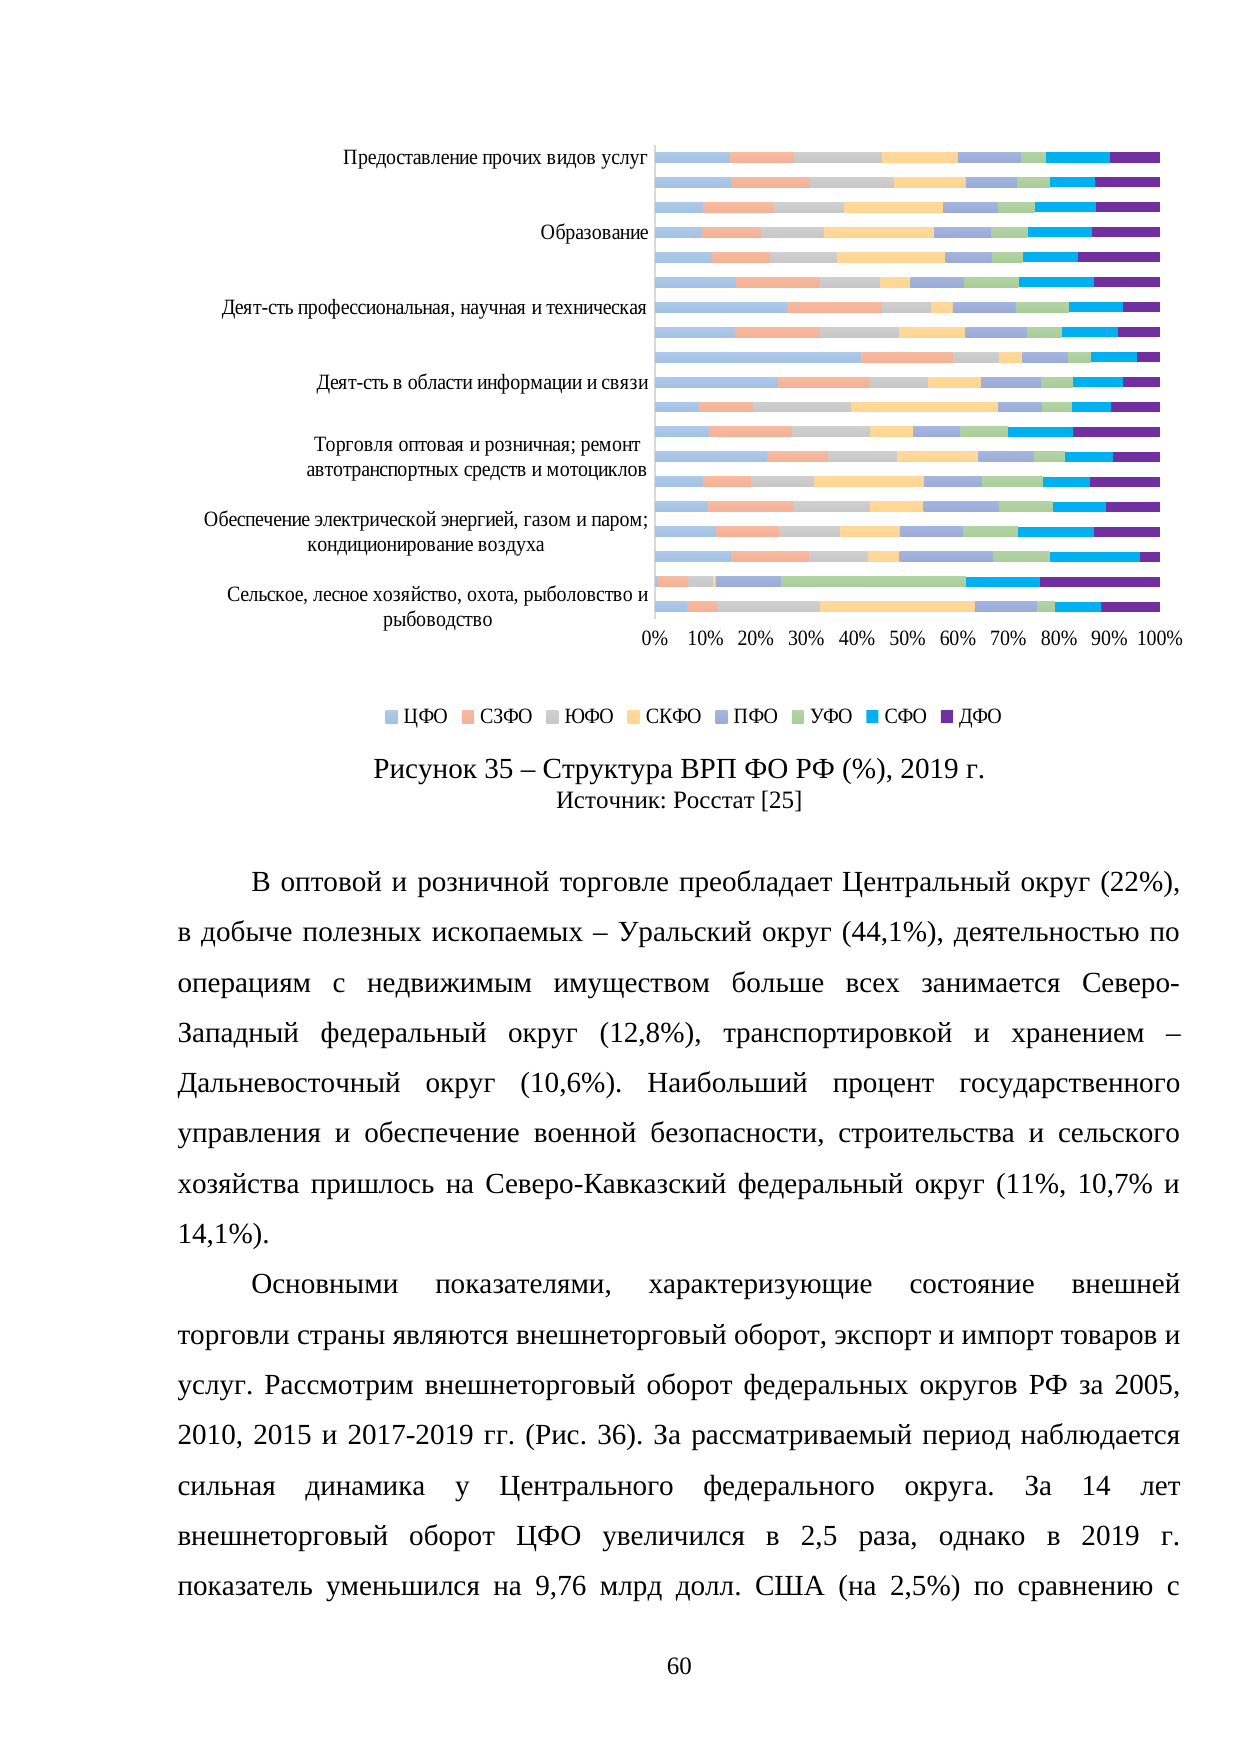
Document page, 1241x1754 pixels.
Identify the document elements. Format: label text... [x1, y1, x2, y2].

text Рисунок 35 – Структура ВРП ФО РФ (%), 2019 г. [177, 751, 1181, 785]
text Источник: Росстат [25] [177, 785, 1181, 814]
text В оптовой и розничной торговле преобладает Центральный округ (22%), в добыче полезных ископаемых – Уральский округ (44,1%), деятельностью по операциям с недвижимым имуществом больше всех занимается Северо-Западный федеральный округ (12,8%), транспортировкой и хранением – Дальневосточный округ (10,6%). Наибольший процент государственного управления и обеспечение военной безопасности, строительства и сельского хозяйства пришлось на Северо-Кавказский федеральный округ (11%, 10,7% и 14,1%). [177, 864, 1181, 1250]
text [177, 1267, 1181, 1602]
